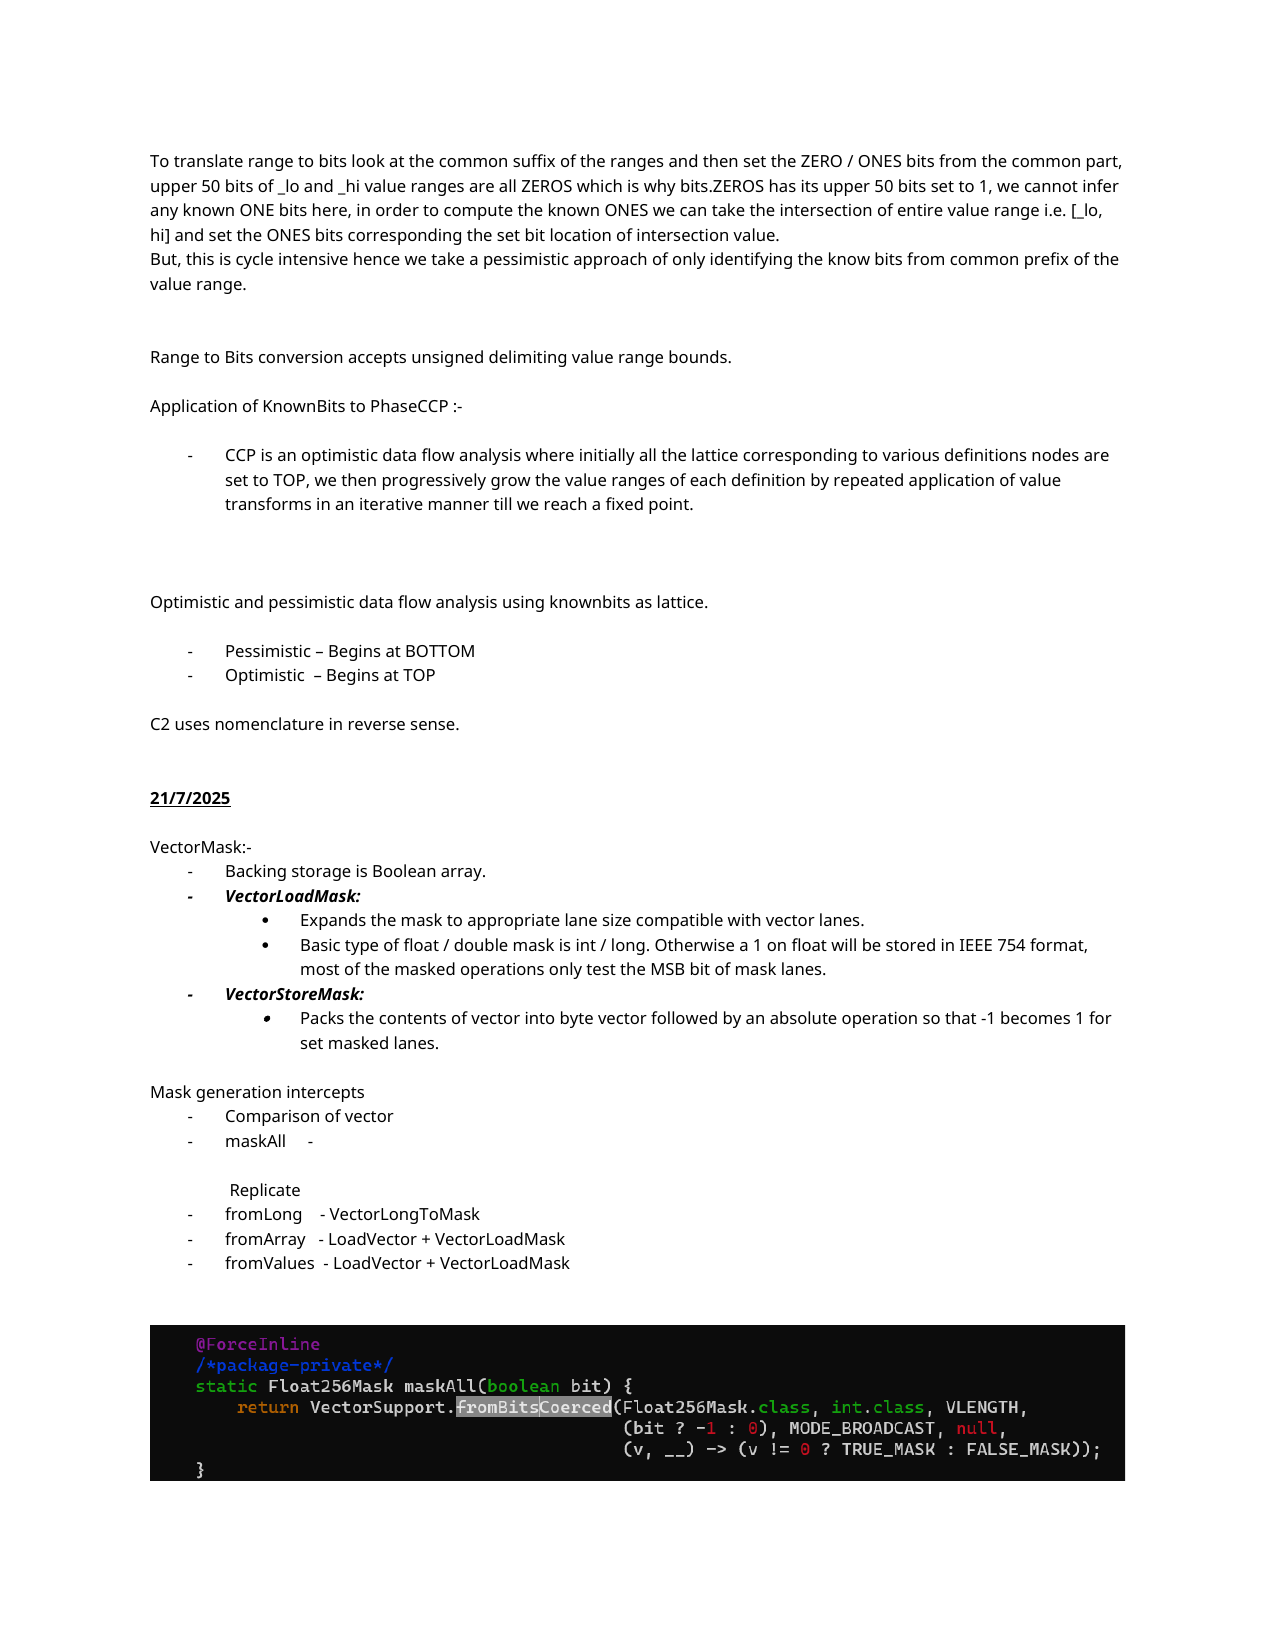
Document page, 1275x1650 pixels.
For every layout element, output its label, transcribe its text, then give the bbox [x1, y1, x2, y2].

text Application of KnownBits to PhaseCCP :- [150, 395, 1125, 417]
list fromValues - LoadVector + VectorLoadMask [187, 1252, 1125, 1274]
list Expands the mask to appropriate lane size compatible with vector lanes. [262, 909, 1125, 932]
list CCP is an optimistic data flow analysis where initially all the lattice corresponding to various definitions nodes are set to TOP, we then progressively grow the value ranges of each definition by repeated application of value transforms in an iterative manner till we reach a fixed point. [187, 444, 1125, 515]
picture [150, 1325, 1125, 1481]
list Optimistic – Begins at TOP [187, 664, 1125, 687]
list fromLong - VectorLongToMask [187, 1203, 1125, 1225]
text To translate range to bits look at the common suffix of the ranges and then set the ZERO / ONES bits from the common part, upper 50 bits of _lo and _hi value ranges are all ZEROS which is why bits.ZEROS has its upper 50 bits set to 1, we cannot infer any known ONE bits here, in order to compute the known ONES we can take the intersection of entire value range i.e. [_lo, hi] and set the ONES bits corresponding the set bit location of intersection value. [150, 150, 1125, 246]
text Range to Bits conversion accepts unsigned delimiting value range bounds. [150, 346, 1125, 368]
list fromArray - LoadVector + VectorLoadMask [187, 1227, 1125, 1250]
list Comparison of vector [187, 1105, 1125, 1127]
list VectorLoadMask: [187, 884, 1125, 907]
list Basic type of float / double mask is int / long. Otherwise a 1 on float will be stored in IEEE 754 format, most of the masked operations only test the MSB bit of mask lanes. [262, 933, 1125, 981]
text But, this is cycle intensive hence we take a pessimistic approach of only identifying the know bits from common prefix of the value range. [150, 248, 1125, 295]
list VectorStoreMask: [187, 982, 1125, 1005]
list Packs the contents of vector into byte vector followed by an absolute operation so that -1 becomes 1 for set masked lanes. [262, 1007, 1125, 1054]
text VectorMask:- [150, 835, 1125, 858]
text 21/7/2025 [150, 786, 1125, 809]
text Optimistic and pessimistic data flow analysis using knownbits as lattice. [150, 591, 1125, 613]
list Pessimistic – Begins at BOTTOM [187, 639, 1125, 662]
text Mask generation intercepts [150, 1080, 1125, 1103]
list Backing storage is Boolean array. [187, 860, 1125, 883]
text C2 uses nomenclature in reverse sense. [150, 713, 1125, 736]
list maskAll - [187, 1129, 1125, 1152]
list Replicate [225, 1178, 1125, 1201]
